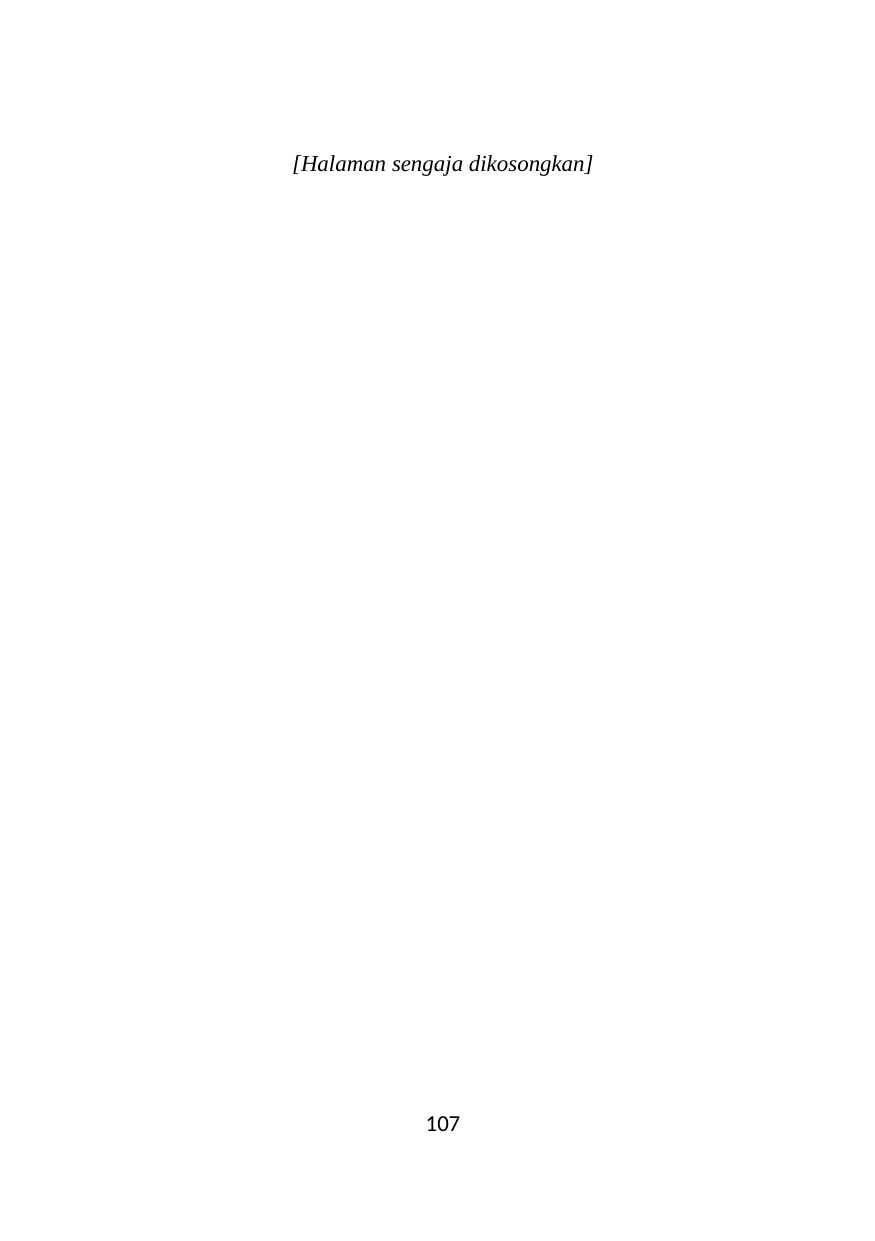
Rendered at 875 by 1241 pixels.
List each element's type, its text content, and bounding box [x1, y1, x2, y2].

text [Halaman sengaja dikosongkan] [118, 150, 767, 176]
